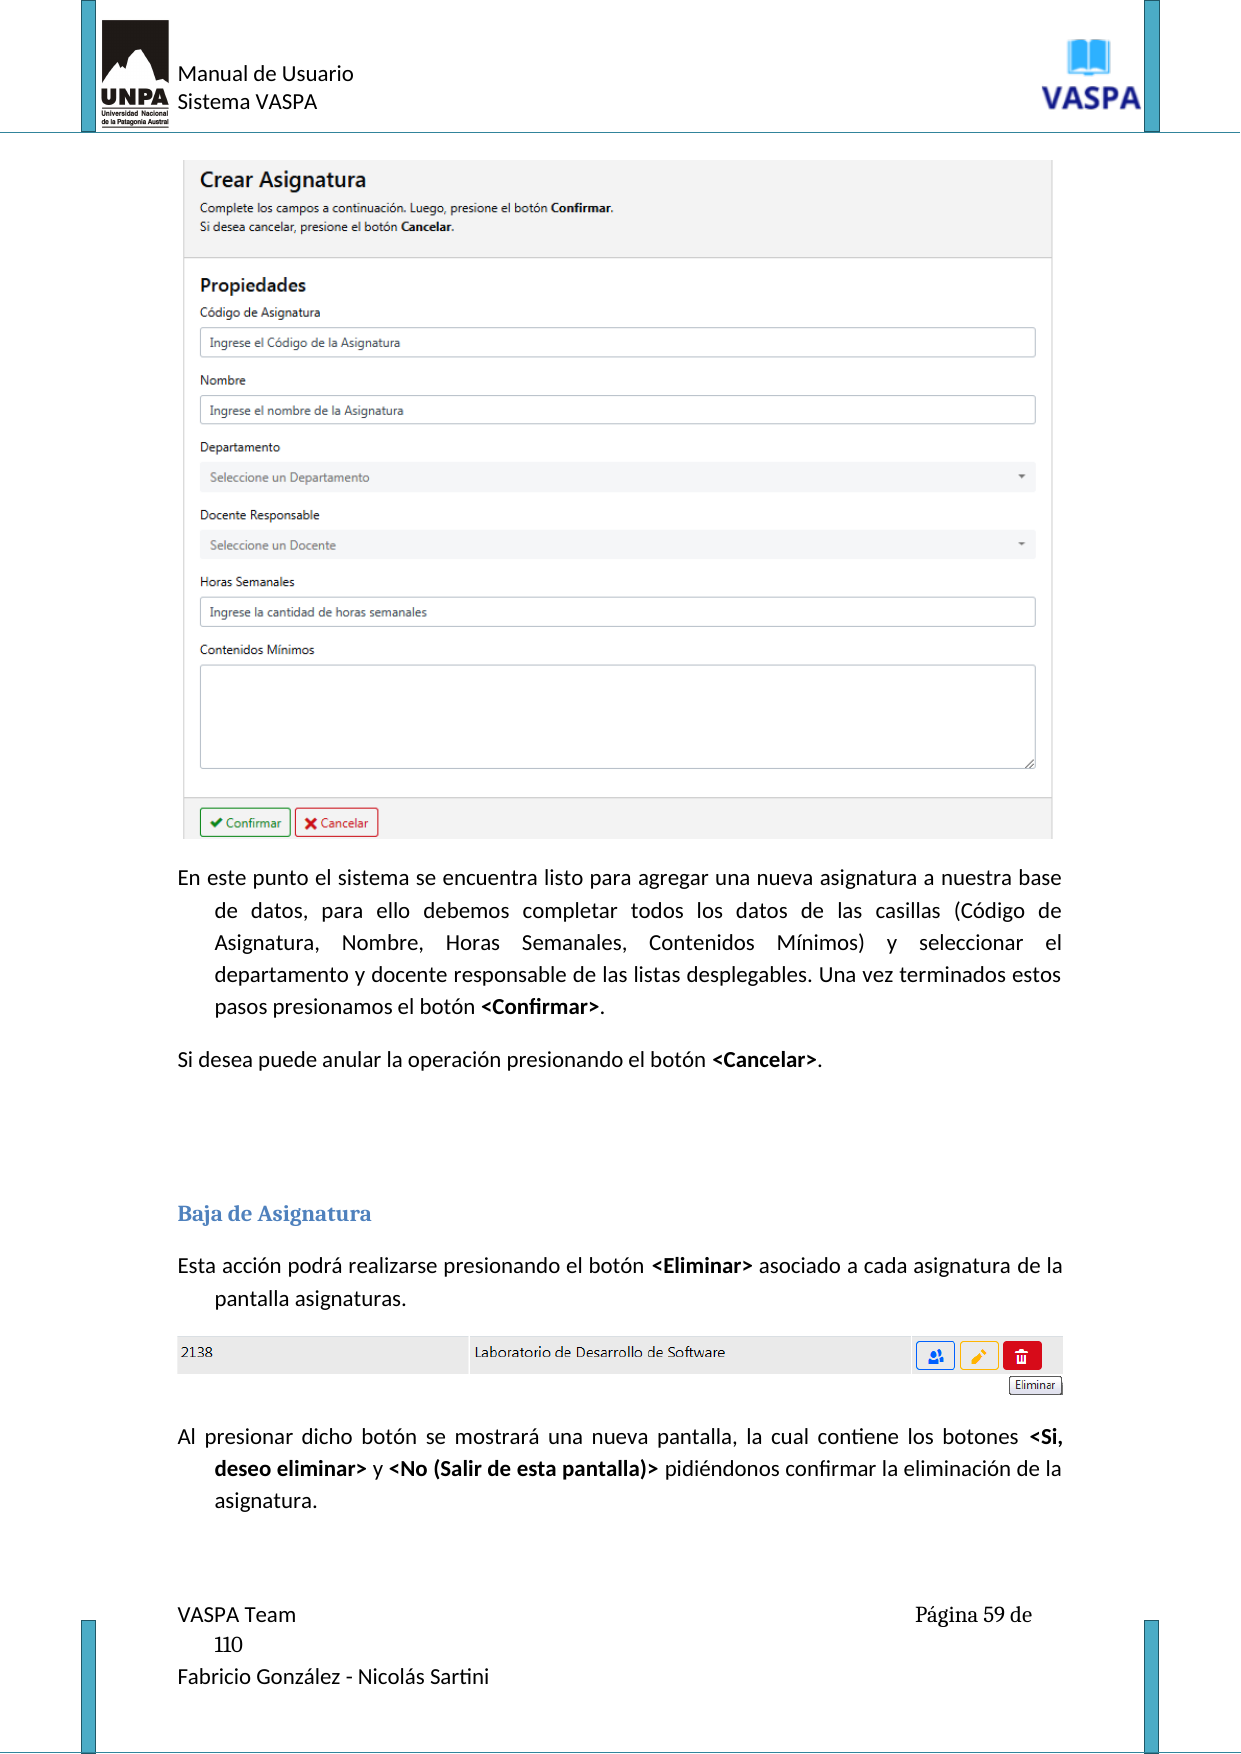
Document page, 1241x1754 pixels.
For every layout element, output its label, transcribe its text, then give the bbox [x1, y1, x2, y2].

text En este punto el sistema se encuentra listo para agregar una nueva asignatura a nuestra base de datos, para ello debemos completar todos los datos de las casillas (Código de Asignatura, Nombre, Horas Semanales, Contenidos Mínimos) y seleccionar el departamento y docente responsable de las listas desplegables. Una vez terminados estos pasos presionamos el botón <Confirmar>. [177, 863, 1063, 1020]
text Al presionar dicho botón se mostrará una nueva pantalla, la cual contiene los botones <Si, deseo eliminar> y <No (Salir de esta pantalla)> pidiéndonos confirmar la eliminación de la asignatura. [177, 1422, 1063, 1514]
text Esta acción podrá realizarse presionando el botón <Eliminar> asociado a cada asignatura de la pantalla asignaturas. [177, 1251, 1063, 1312]
picture [177, 1336, 1063, 1398]
picture [1036, 19, 1146, 129]
picture [100, 18, 170, 129]
text Si desea puede anular la operación presionando el botón <Cancelar>. [177, 1045, 1063, 1073]
picture [177, 160, 1063, 839]
text Baja de Asignatura [177, 1200, 1063, 1227]
